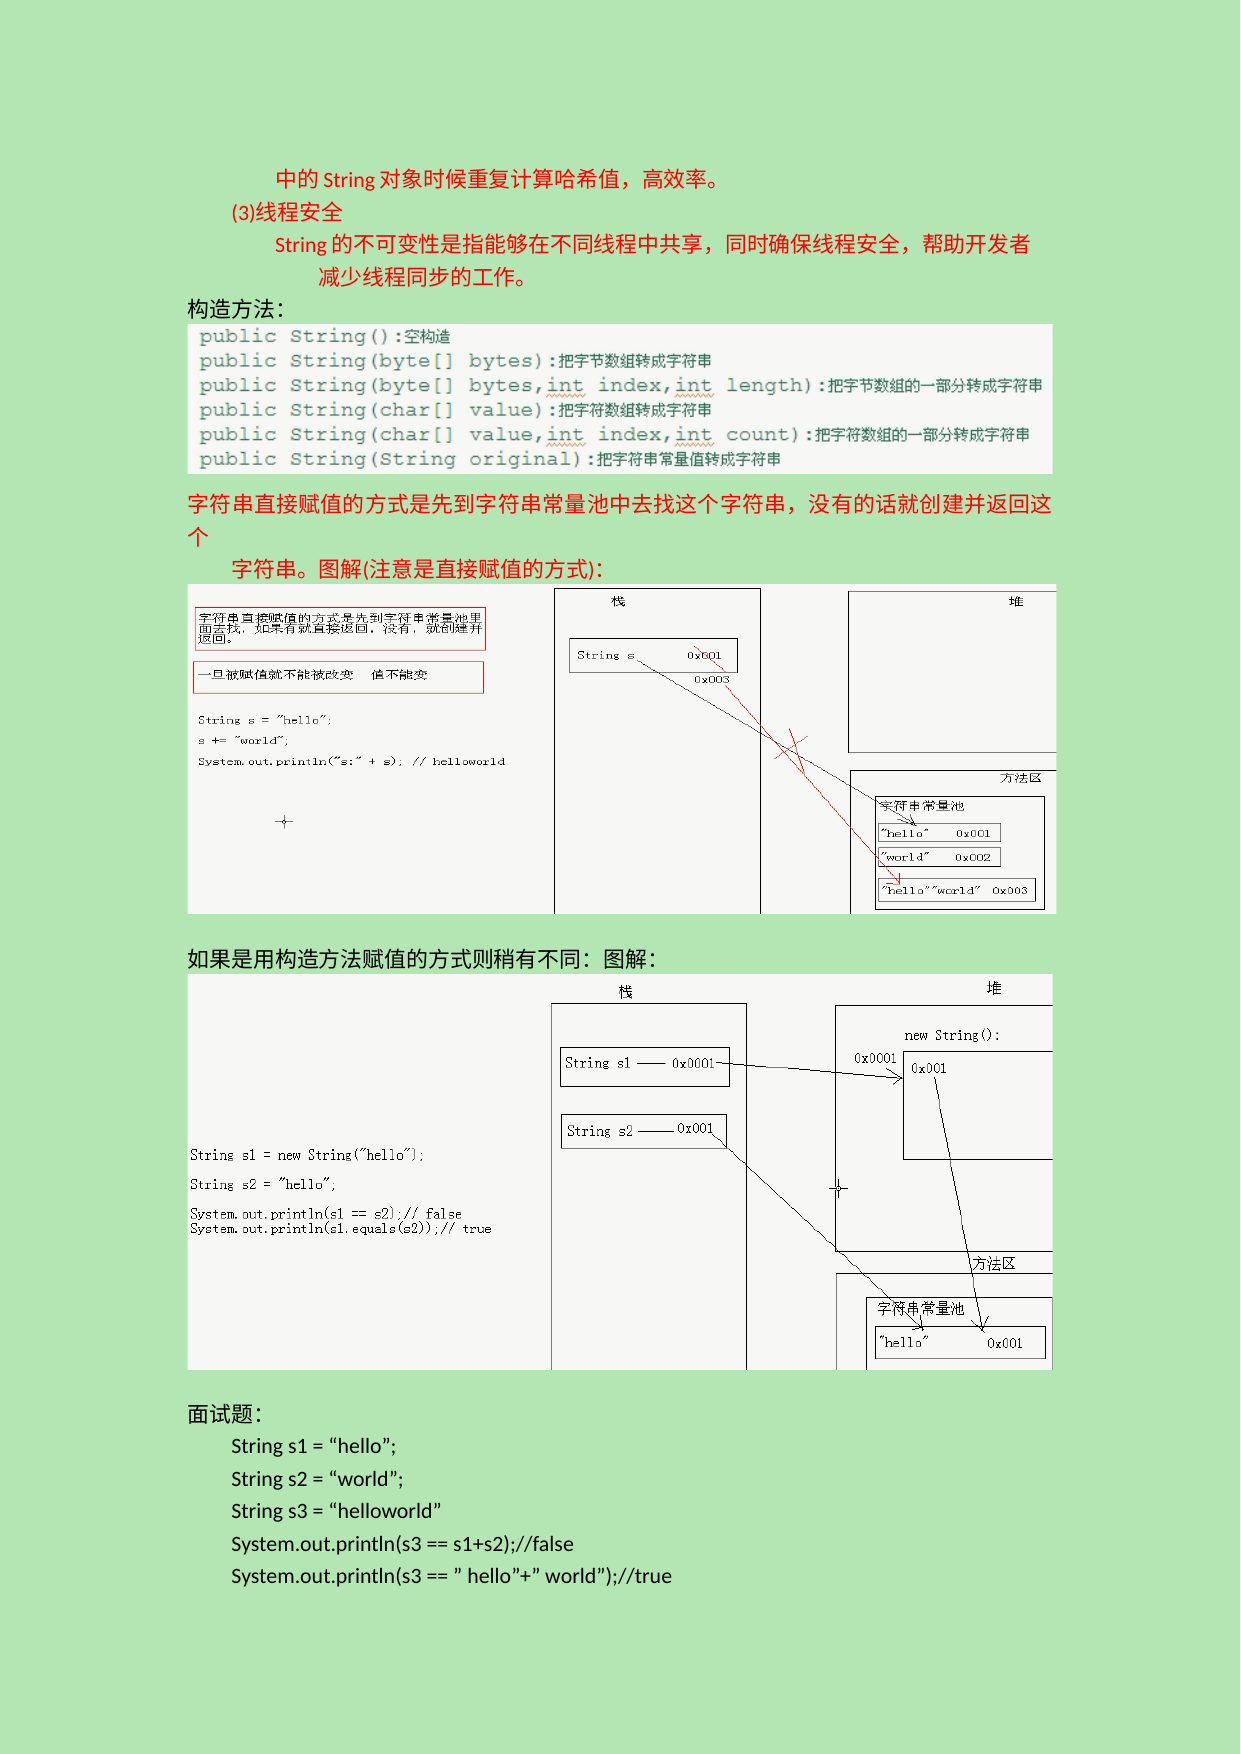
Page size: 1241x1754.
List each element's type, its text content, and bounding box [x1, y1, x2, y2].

text (3)线程安全 [187, 194, 1053, 227]
text 构造方法： [187, 292, 1053, 324]
picture [187, 584, 1057, 914]
picture [187, 324, 1053, 474]
text String s3 = “helloworld” [187, 1494, 1053, 1527]
text String s2 = “world”; [187, 1462, 1053, 1494]
text String的不可变性是指能够在不同线程中共享，同时确保线程安全，帮助开发者 [187, 227, 1053, 259]
text String s1 = “hello”; [187, 1429, 1053, 1462]
text 面试题： [187, 1397, 1053, 1429]
text System.out.println(s3 == ” hello”+” world”);//true [187, 1559, 1053, 1592]
text System.out.println(s3 == s1+s2);//false [187, 1527, 1053, 1559]
text 如果是用构造方法赋值的方式则稍有不同：图解： [187, 942, 1053, 974]
picture [187, 974, 1053, 1370]
text 字符串直接赋值的方式是先到字符串常量池中去找这个字符串，没有的话就创建并返回这个 [187, 487, 1053, 552]
text 减少线程同步的工作。 [275, 259, 1053, 292]
text 字符串。图解(注意是直接赋值的方式)： [187, 552, 1053, 584]
text 中的String对象时候重复计算哈希值，高效率。 [231, 162, 1053, 194]
